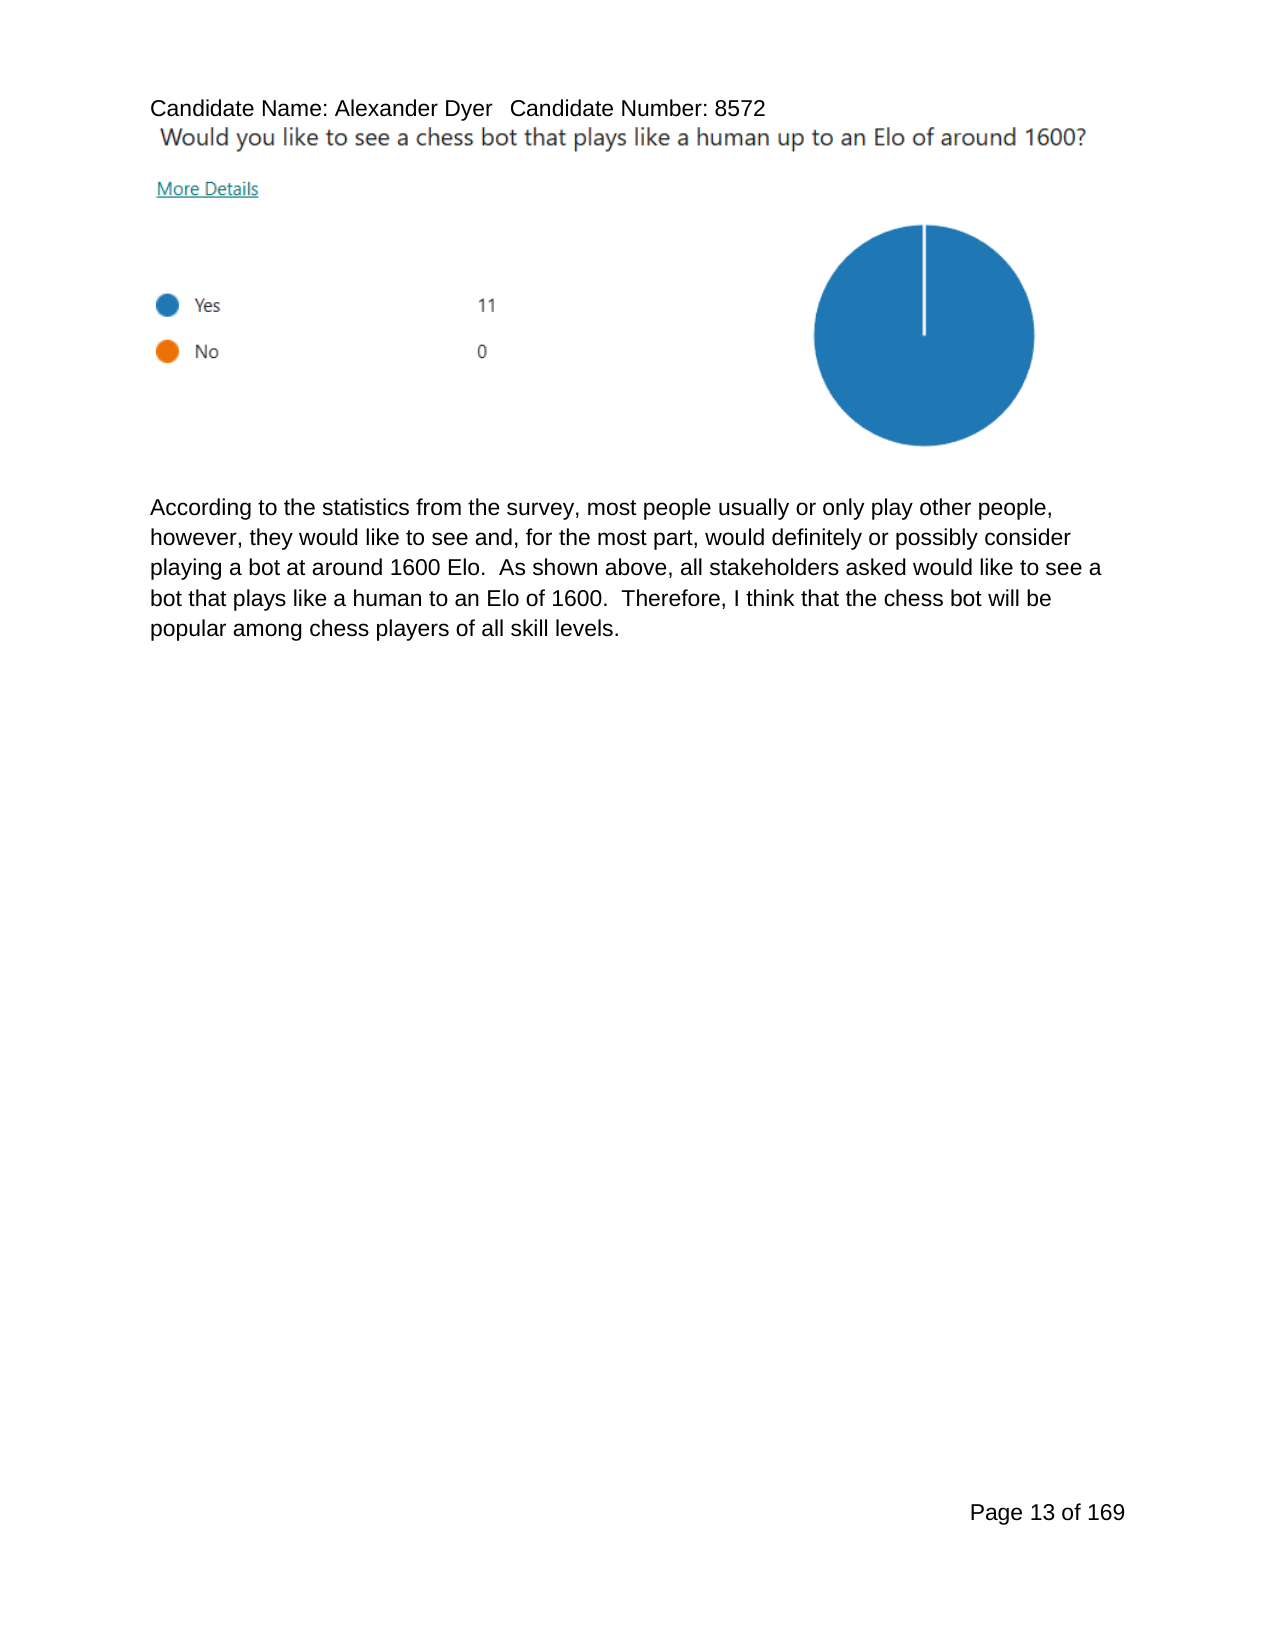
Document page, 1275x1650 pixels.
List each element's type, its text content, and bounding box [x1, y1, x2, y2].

text According to the statistics from the survey, most people usually or only play other people, however, they would like to see and, for the most part, would definitely or possibly consider playing a bot at around 1600 Elo. As shown above, all stakeholders asked would like to see a bot that plays like a human to an Elo of 1600. Therefore, I think that the chess bot will be popular among chess players of all skill levels. [150, 494, 1125, 641]
picture [150, 121, 1125, 470]
